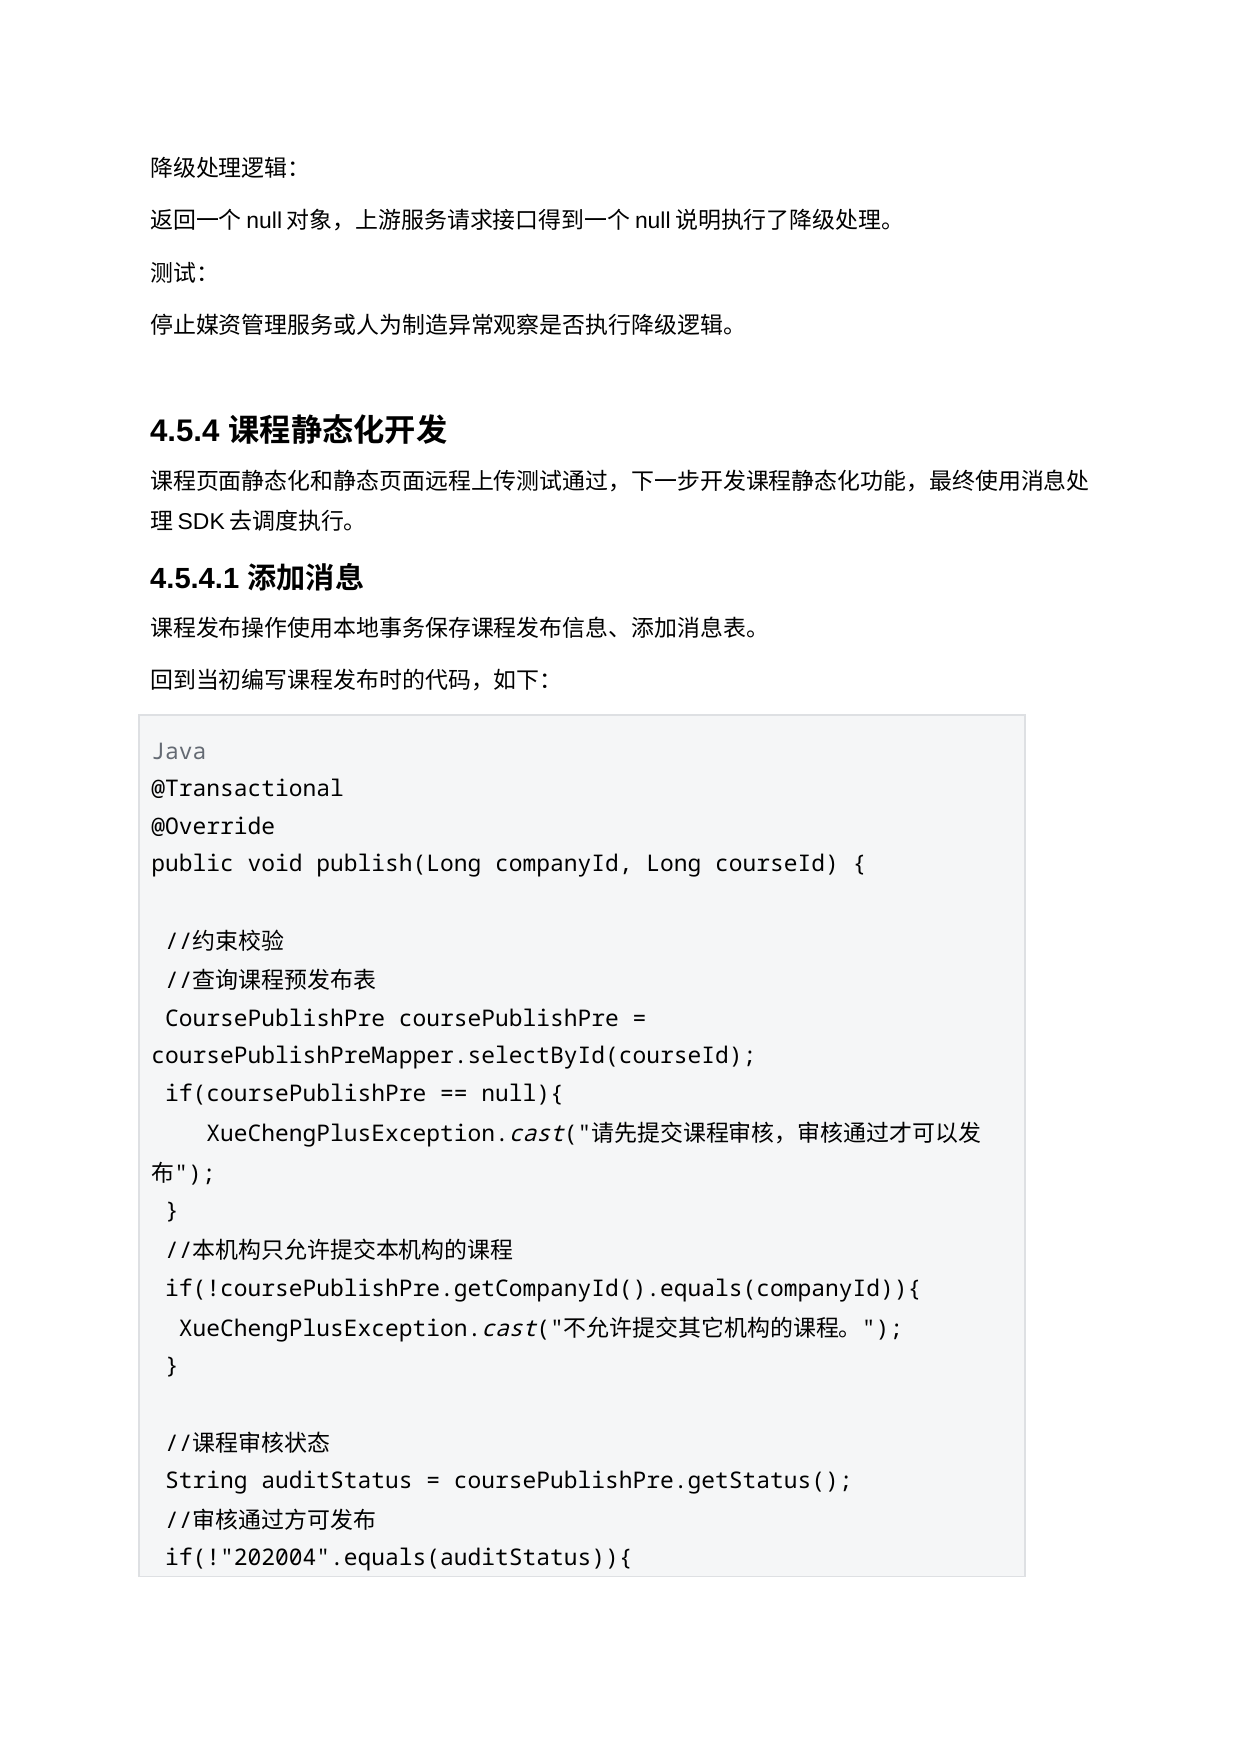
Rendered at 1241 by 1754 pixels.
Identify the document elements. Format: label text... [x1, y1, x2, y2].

text 回到当初编写课程发布时的代码，如下： [150, 662, 1090, 695]
text 课程页面静态化和静态页面远程上传测试通过，下一步开发课程静态化功能，最终使用消息处理SDK去调度执行。 [150, 463, 1090, 536]
text 课程发布操作使用本地事务保存课程发布信息、添加消息表。 [150, 610, 1090, 643]
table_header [140, 716, 1024, 1576]
text 测试： [150, 254, 1090, 288]
text 降级处理逻辑： [150, 150, 1090, 183]
text 返回一个null对象，上游服务请求接口得到一个null说明执行了降级处理。 [150, 202, 1090, 236]
text 停止媒资管理服务或人为制造异常观察是否执行降级逻辑。 [150, 307, 1090, 340]
